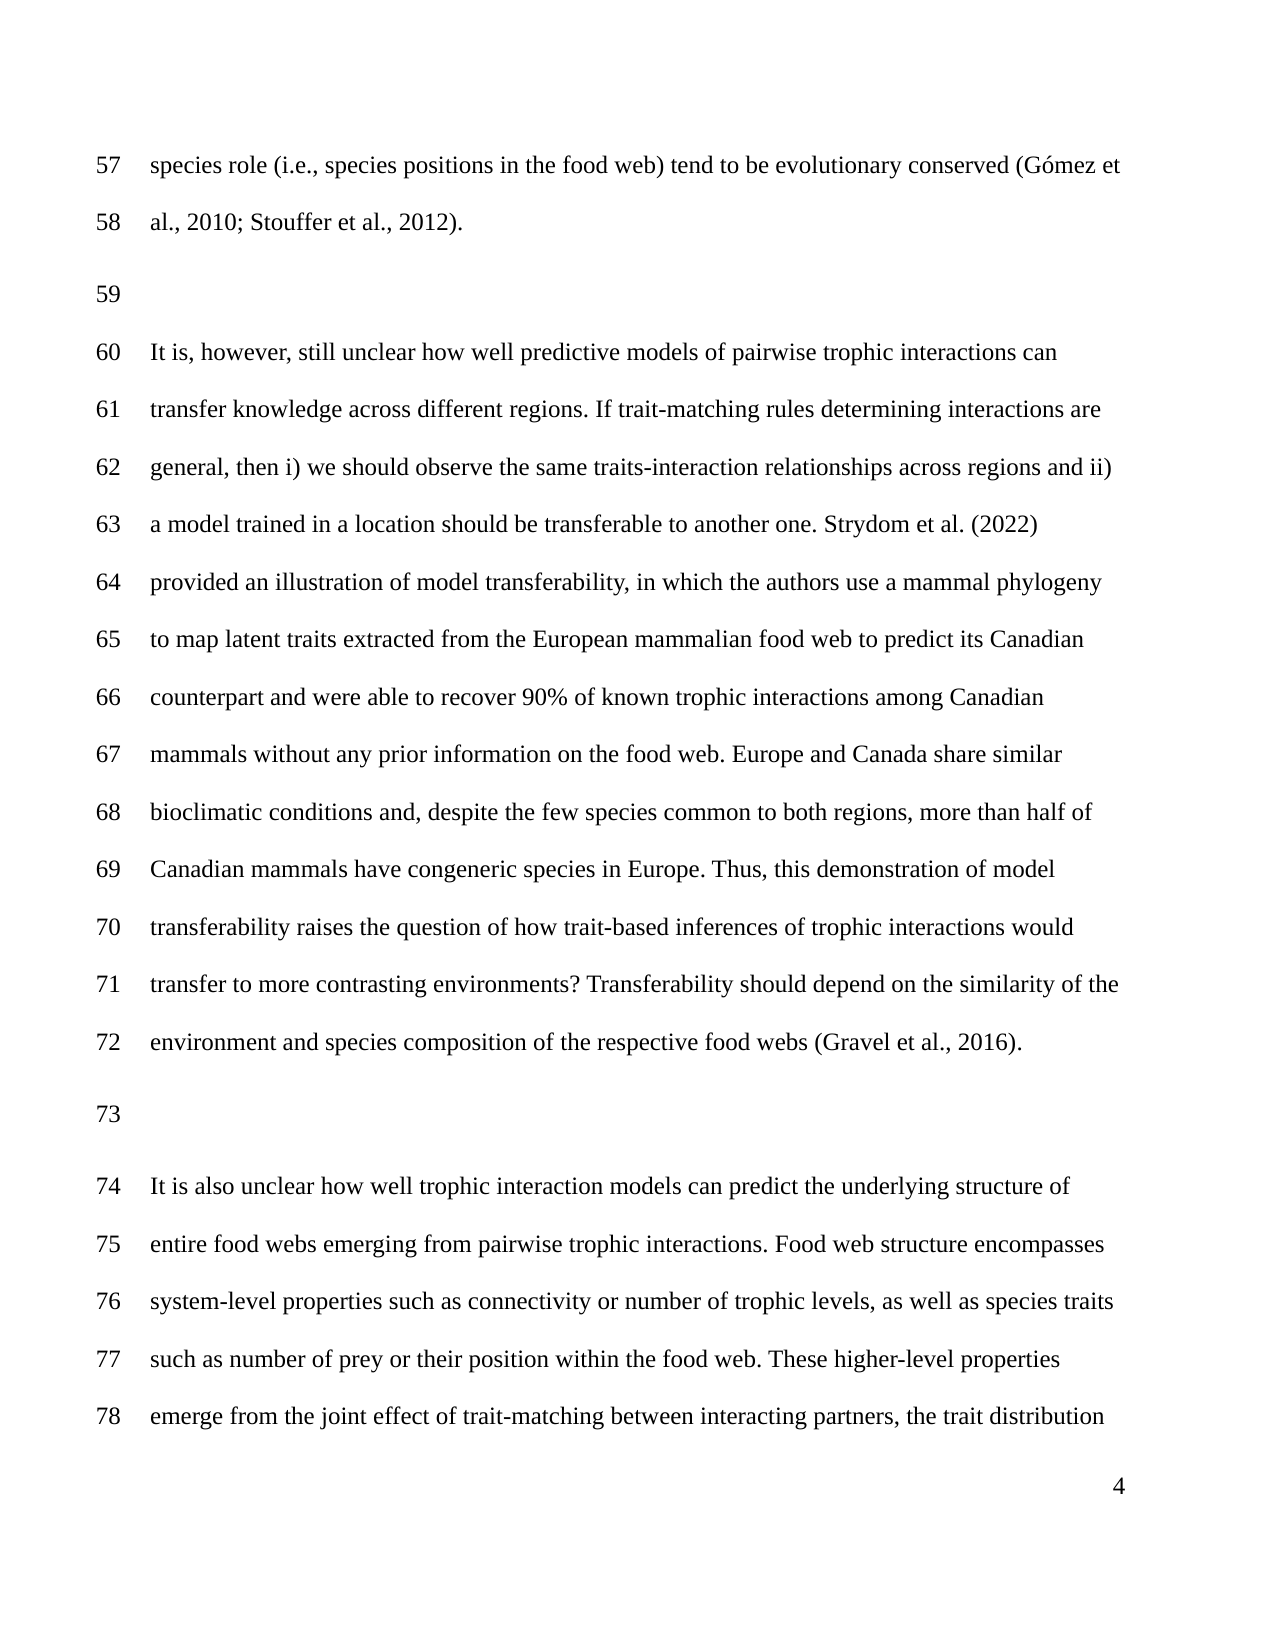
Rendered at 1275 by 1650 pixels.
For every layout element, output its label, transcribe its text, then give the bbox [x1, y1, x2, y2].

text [150, 150, 1125, 236]
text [150, 1171, 1125, 1430]
text It is, however, still unclear how well predictive models of pairwise trophic interactions can transfer knowledge across different regions. If trait-matching rules determining interactions are general, then i) we should observe the same traits-interaction relationships across regions and ii) a model trained in a location should be transferable to another one. Strydom et al. (2022) provided an illustration of model transferability, in which the authors use a mammal phylogeny to map latent traits extracted from the European mammalian food web to predict its Canadian counterpart and were able to recover 90% of known trophic interactions among Canadian mammals without any prior information on the food web. Europe and Canada share similar bioclimatic conditions and, despite the few species common to both regions, more than half of Canadian mammals have congeneric species in Europe. Thus, this demonstration of model transferability raises the question of how trait-based inferences of trophic interactions would transfer to more contrasting environments? Transferability should depend on the similarity of the environment and species composition of the respective food webs (Gravel et al., 2016). [150, 337, 1125, 1056]
